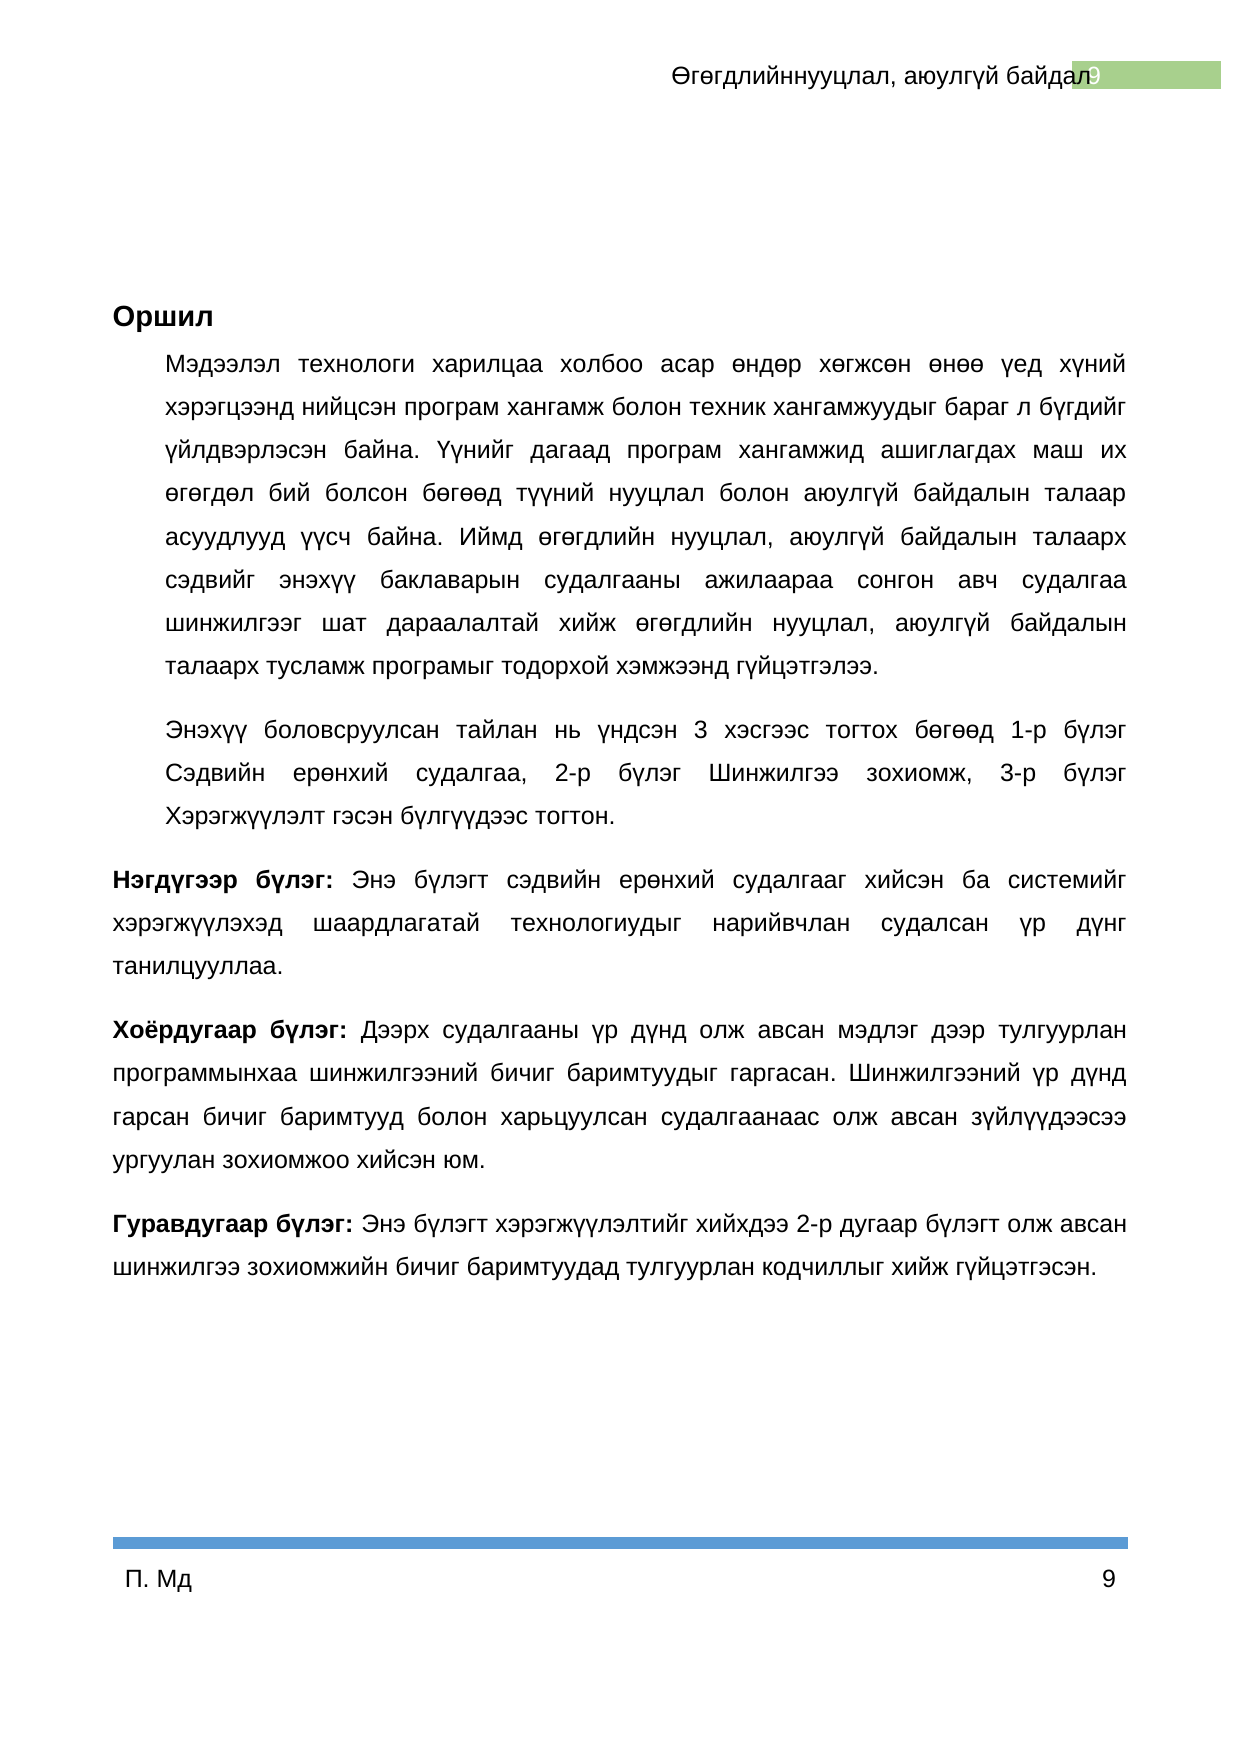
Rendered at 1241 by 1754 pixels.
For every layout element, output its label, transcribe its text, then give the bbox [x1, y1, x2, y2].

text Мэдээлэл технологи харилцаа холбоо асар өндөр хөгжсөн өнөө үед хүний хэрэгцээнд нийцсэн програм хангамж болон техник хангамжуудыг бараг л бүгдийг үйлдвэрлэсэн байна. Үүнийг дагаад програм хангамжид ашиглагдах маш их өгөгдөл бий болсон бөгөөд түүний нууцлал болон аюулгүй байдалын талаар асуудлууд үүсч байна. Иймд өгөгдлийн нууцлал, аюулгүй байдалын талаарх сэдвийг энэхүү баклаварын судалгааны ажилаараа сонгон авч судалгаа шинжилгээг шат дараалалтай хийж өгөгдлийн нууцлал, аюулгүй байдалын талаарх тусламж програмыг тодорхой хэмжээнд гүйцэтгэлээ. [165, 349, 1128, 680]
text Нэгдүгээр бүлэг: Энэ бүлэгт сэдвийн ерөнхий судалгааг хийсэн ба системийг хэрэгжүүлэхэд шаардлагатай технологиудыг нарийвчлан судалсан үр дүнг танилцууллаа. [112, 865, 1128, 980]
text Оршил [112, 299, 1128, 332]
text Энэхүү боловсруулсан тайлан нь үндсэн 3 хэсгээс тогтох бөгөөд 1-р бүлэг Сэдвийн ерөнхий судалгаа, 2-р бүлэг Шинжилгээ зохиомж, 3-р бүлэг Хэрэгжүүлэлт гэсэн бүлгүүдээс тогтон. [165, 715, 1128, 830]
text Гуравдугаар бүлэг: Энэ бүлэгт хэрэгжүүлэлтийг хийхдээ 2-р дугаар бүлэгт олж авсан шинжилгээ зохиомжийн бичиг баримтуудад тулгуурлан кодчиллыг хийж гүйцэтгэсэн. [112, 1209, 1128, 1281]
text Хоёрдугаар бүлэг: Дээрх судалгааны үр дүнд олж авсан мэдлэг дээр тулгуурлан программынхаа шинжилгээний бичиг баримтуудыг гаргасан. Шинжилгээний үр дүнд гарсан бичиг баримтууд болон харьцуулсан судалгаанаас олж авсан зүйлүүдээсээ ургуулан зохиомжоо хийсэн юм. [112, 1015, 1128, 1173]
